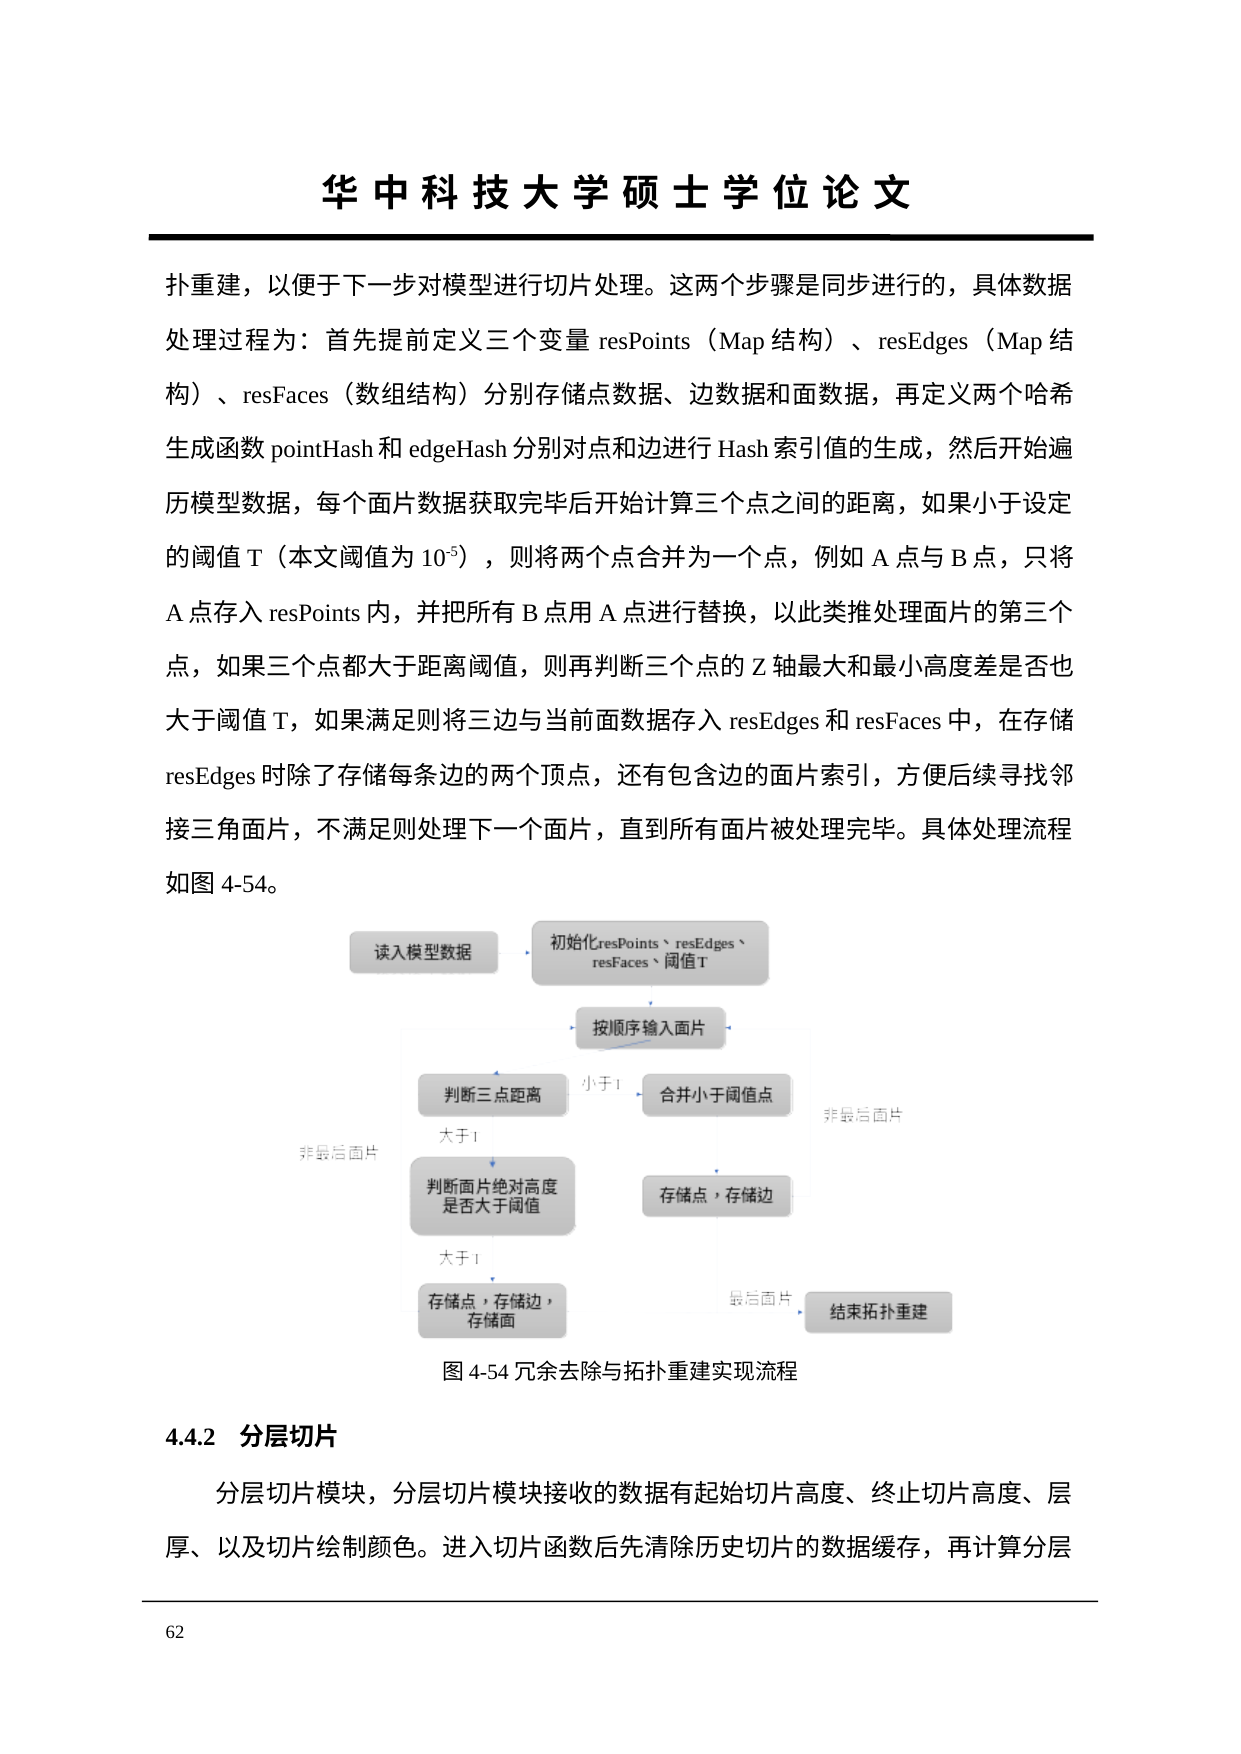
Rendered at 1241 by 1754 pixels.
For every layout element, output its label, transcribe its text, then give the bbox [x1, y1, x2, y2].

subtitle 分层切片 [165, 1416, 1075, 1453]
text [165, 266, 1075, 900]
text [165, 1473, 1075, 1564]
